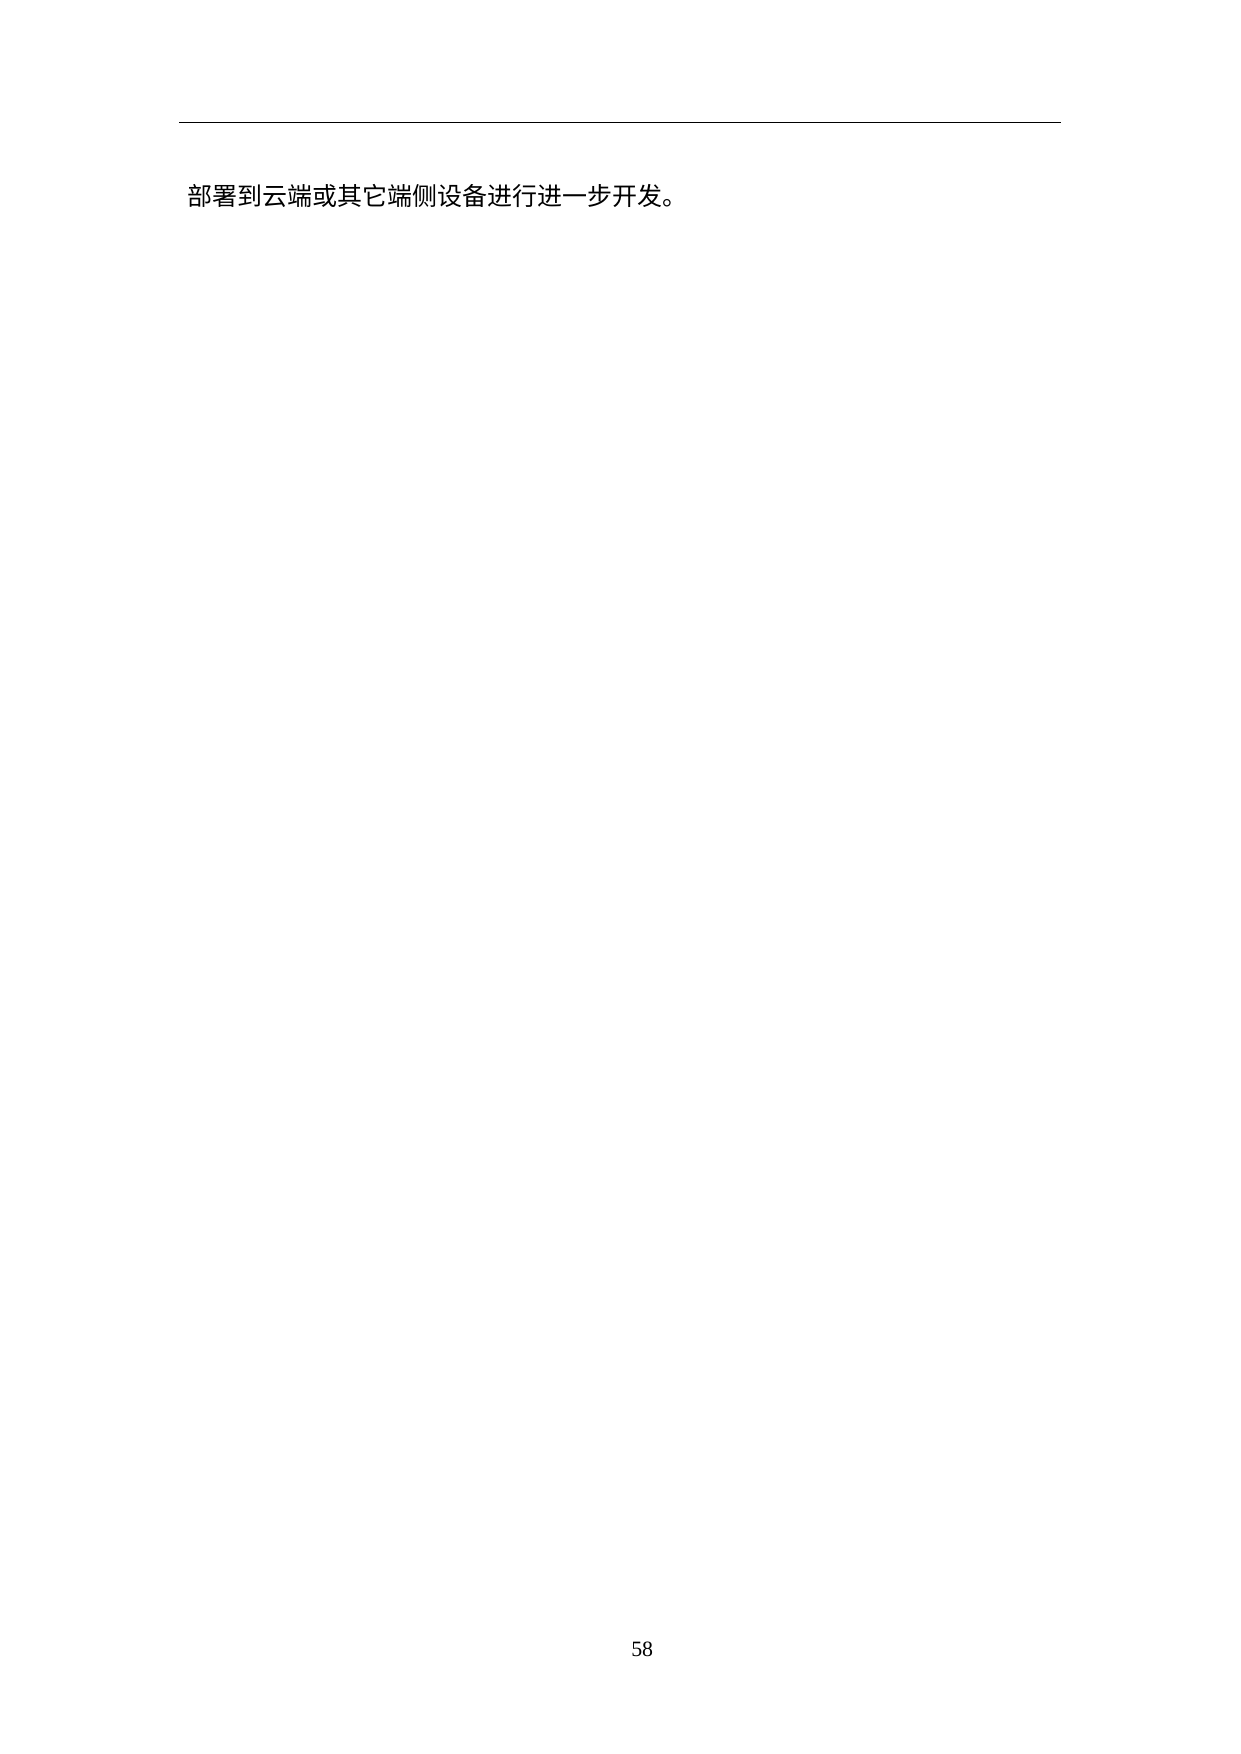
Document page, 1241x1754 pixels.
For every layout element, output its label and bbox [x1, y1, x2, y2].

text [187, 162, 1053, 227]
